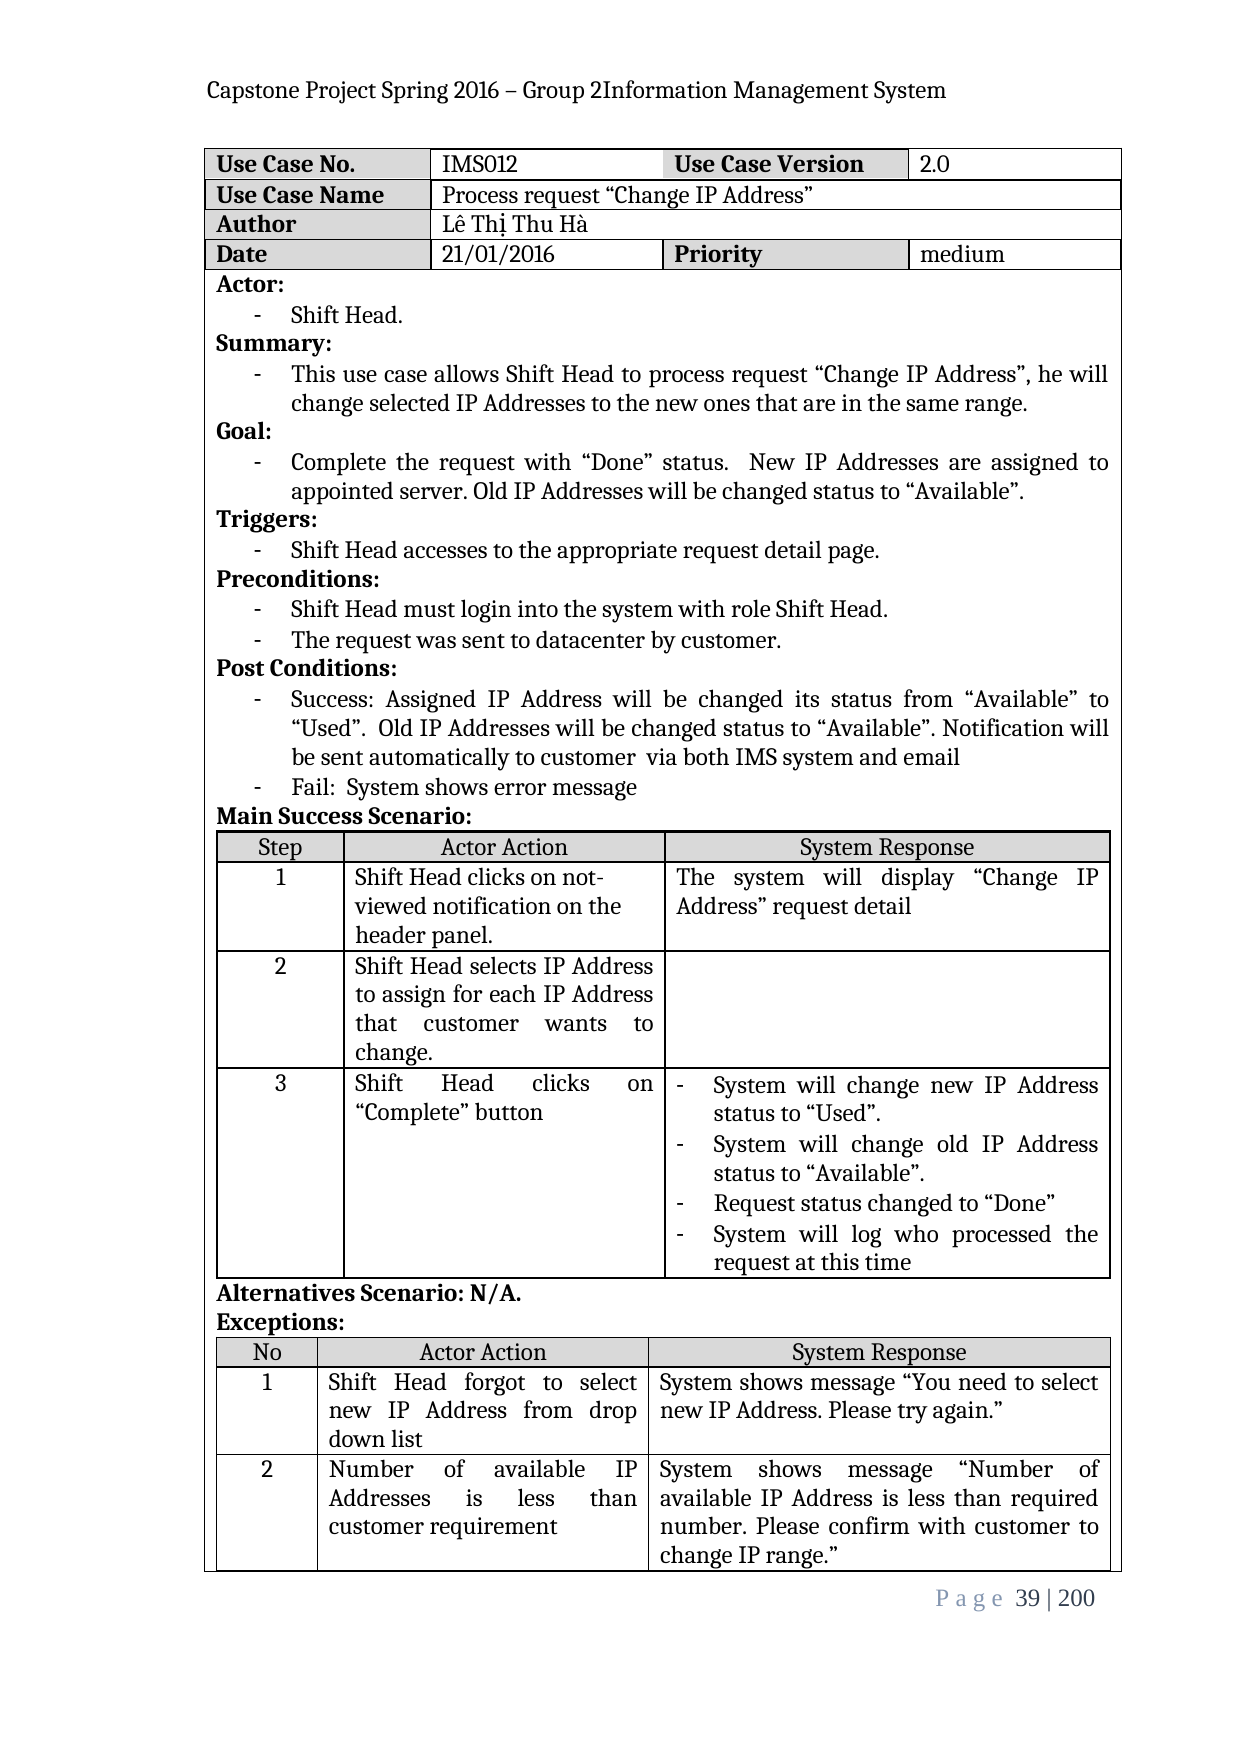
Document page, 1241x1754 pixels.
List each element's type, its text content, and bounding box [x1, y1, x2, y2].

table_cell Use Case Name [206, 180, 430, 209]
table_cell Author [205, 210, 430, 239]
table_cell Lê Thị Thu Hà [431, 210, 1121, 239]
table_cell 2.0 [909, 149, 1121, 178]
table_cell Priority [664, 240, 908, 269]
table_cell Date [206, 240, 430, 269]
table_cell Use Case Version [663, 150, 908, 178]
table_cell Use Case No. [205, 149, 430, 178]
table_cell medium [910, 240, 1120, 269]
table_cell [205, 270, 1121, 1571]
table_cell Process request “Change IP Address” [432, 181, 1120, 209]
table_cell 21/01/2016 [432, 240, 662, 269]
table_cell IMS012 [431, 150, 663, 178]
